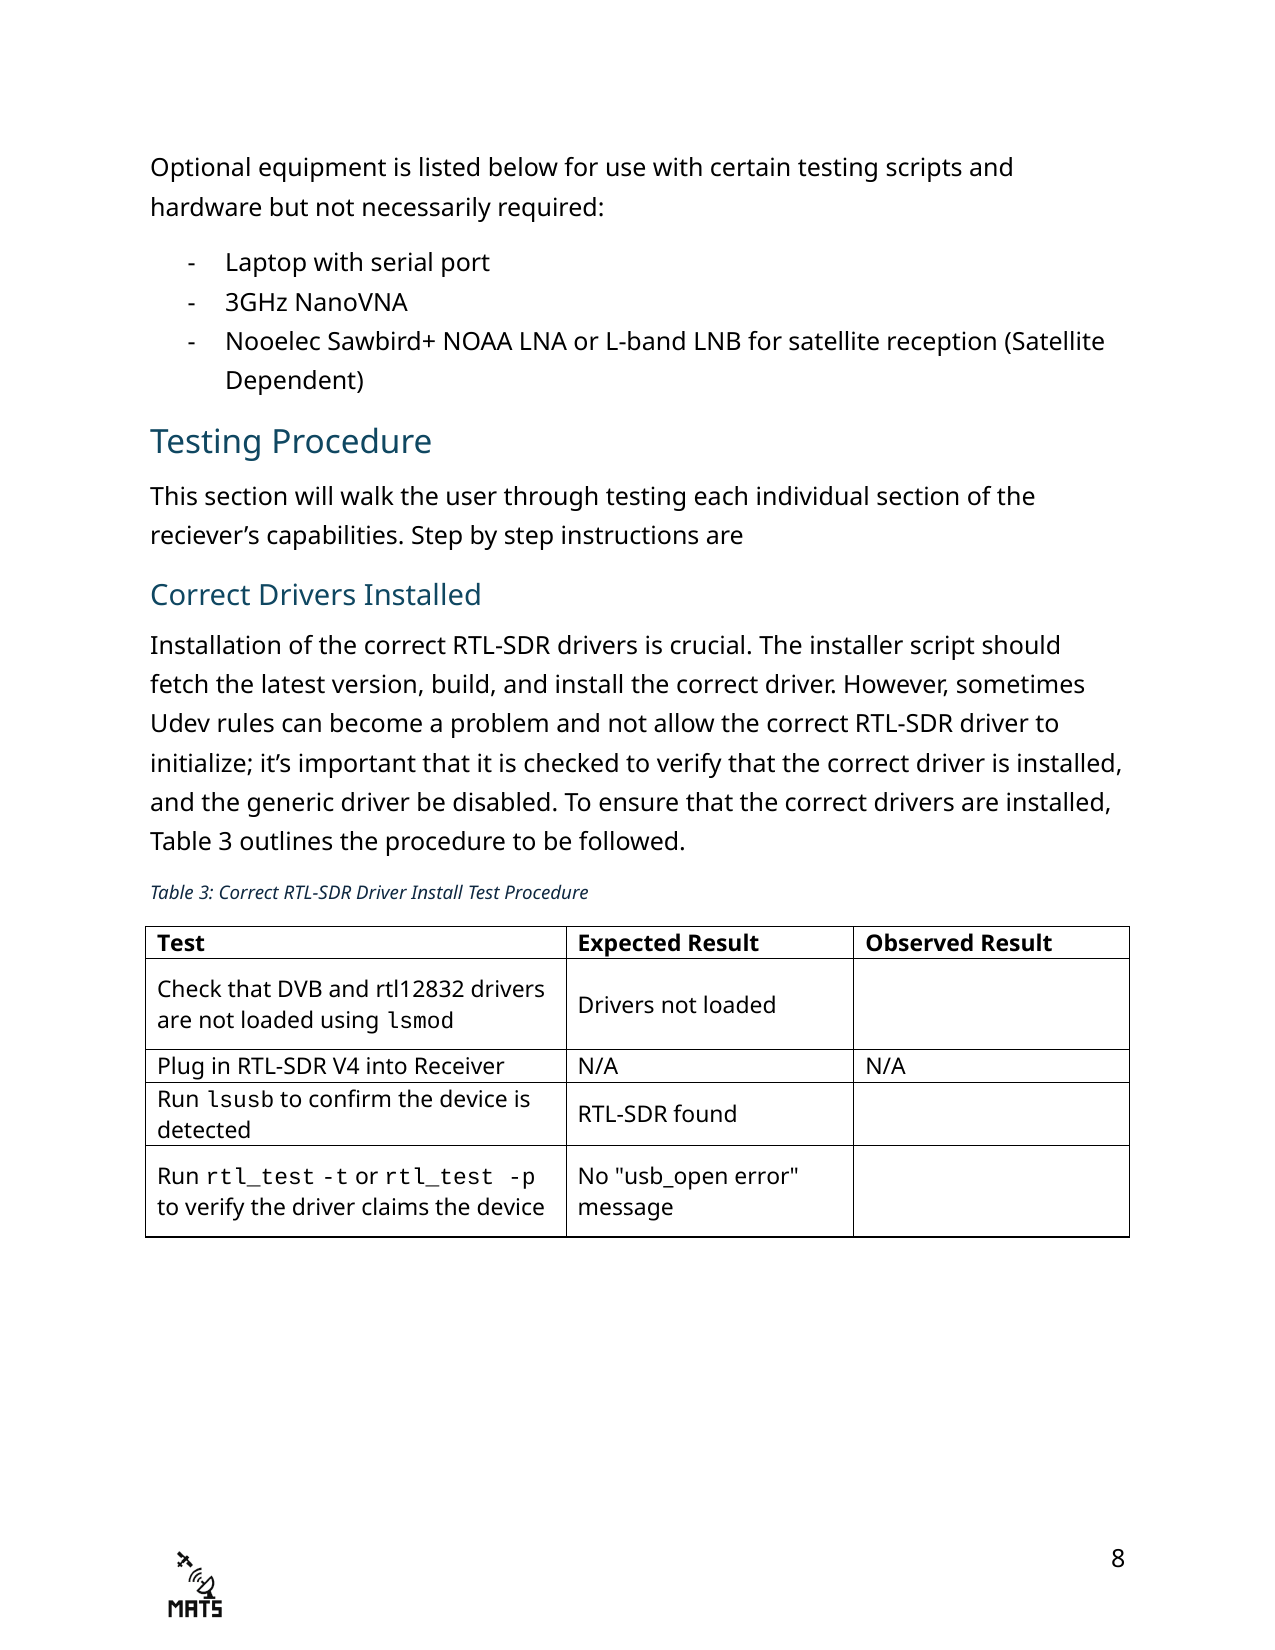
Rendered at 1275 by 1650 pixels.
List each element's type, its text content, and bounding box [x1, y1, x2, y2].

list 3GHz NanoVNA [187, 284, 1125, 318]
table_cell N/A [567, 1050, 853, 1082]
table_cell Drivers not loaded [567, 959, 853, 1049]
table_header Observed Result [854, 927, 1129, 958]
text This section will walk the user through testing each individual section of the reciever’s capabilities. Step by step instructions are [150, 479, 1125, 552]
table_cell Plug in RTL-SDR V4 into Receiver [146, 1050, 566, 1082]
table_cell No "usb_open error" message [567, 1146, 853, 1236]
table_cell RTL-SDR found [567, 1083, 853, 1145]
table_cell Check that DVB and rtl12832 drivers are not loaded using lsmod [146, 959, 566, 1049]
list Laptop with serial port [187, 245, 1125, 279]
table_cell Run lsusb to confirm the device is detected [146, 1083, 566, 1145]
table_cell [854, 959, 1129, 1049]
subtitle Testing Procedure [150, 418, 1125, 464]
table_header Expected Result [567, 927, 853, 958]
text Installation of the correct RTL-SDR drivers is crucial. The installer script should fetch the latest version, build, and install the correct driver. However, sometimes Udev rules can become a problem and not allow the correct RTL-SDR driver to initialize; it’s important that it is checked to verify that the correct driver is installed, and the generic driver be disabled. To ensure that the correct drivers are installed, Table 3 outlines the procedure to be followed. [150, 628, 1125, 858]
subtitle Correct Drivers Installed [150, 574, 1125, 613]
text Table 3: Correct RTL-SDR Driver Install Test Procedure [150, 879, 1125, 905]
table_cell N/A [854, 1050, 1129, 1082]
table_cell Run rtl_test -t or rtl_test -p to verify the driver claims the device [146, 1146, 566, 1236]
table_cell [854, 1146, 1129, 1236]
table_header Test [146, 927, 566, 958]
list Nooelec Sawbird+ NOAA LNA or L-band LNB for satellite reception (Satellite Dependent) [187, 323, 1125, 397]
table_cell [854, 1083, 1129, 1145]
picture [150, 1542, 240, 1632]
text Optional equipment is listed below for use with certain testing scripts and hardware but not necessarily required: [150, 150, 1125, 223]
